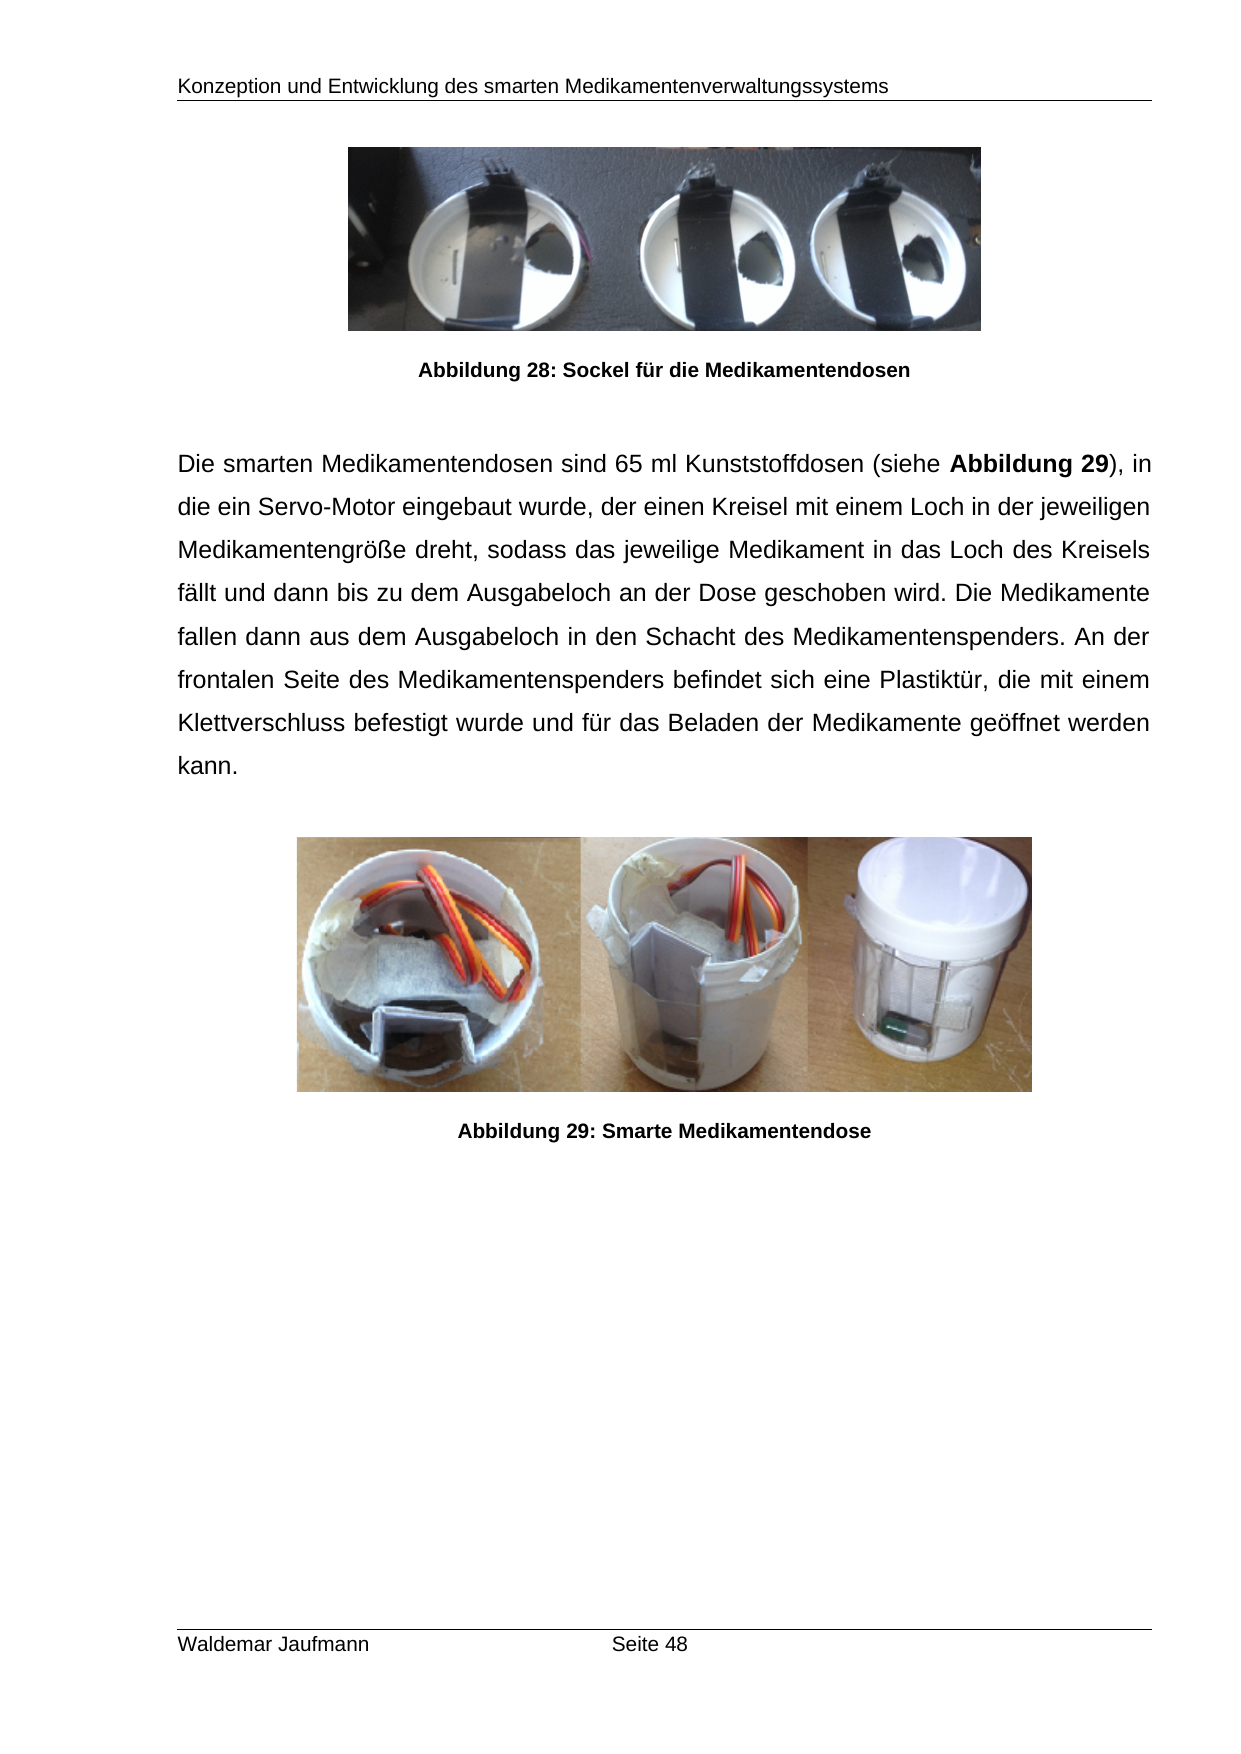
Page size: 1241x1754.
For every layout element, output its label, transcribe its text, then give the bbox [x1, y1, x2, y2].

text Abbildung 29: Smarte Medikamentendose [177, 1119, 1152, 1143]
picture [348, 147, 981, 331]
text Die smarten Medikamentendosen sind 65 ml Kunststoffdosen (siehe Abbildung 29), in die ein Servo-Motor eingebaut wurde, der einen Kreisel mit einem Loch in der jeweiligen Medikamentengröße dreht, sodass das jeweilige Medikament in das Loch des Kreisels fällt und dann bis zu dem Ausgabeloch an der Dose geschoben wird. Die Medikamente fallen dann aus dem Ausgabeloch in den Schacht des Medikamentenspenders. An der frontalen Seite des Medikamentenspenders befindet sich eine Plastiktür, die mit einem Klettverschluss befestigt wurde und für das Beladen der Medikamente geöffnet werden kann. [177, 449, 1152, 779]
text Abbildung 28: Sockel für die Medikamentendosen [177, 357, 1152, 381]
picture [296, 837, 1032, 1092]
